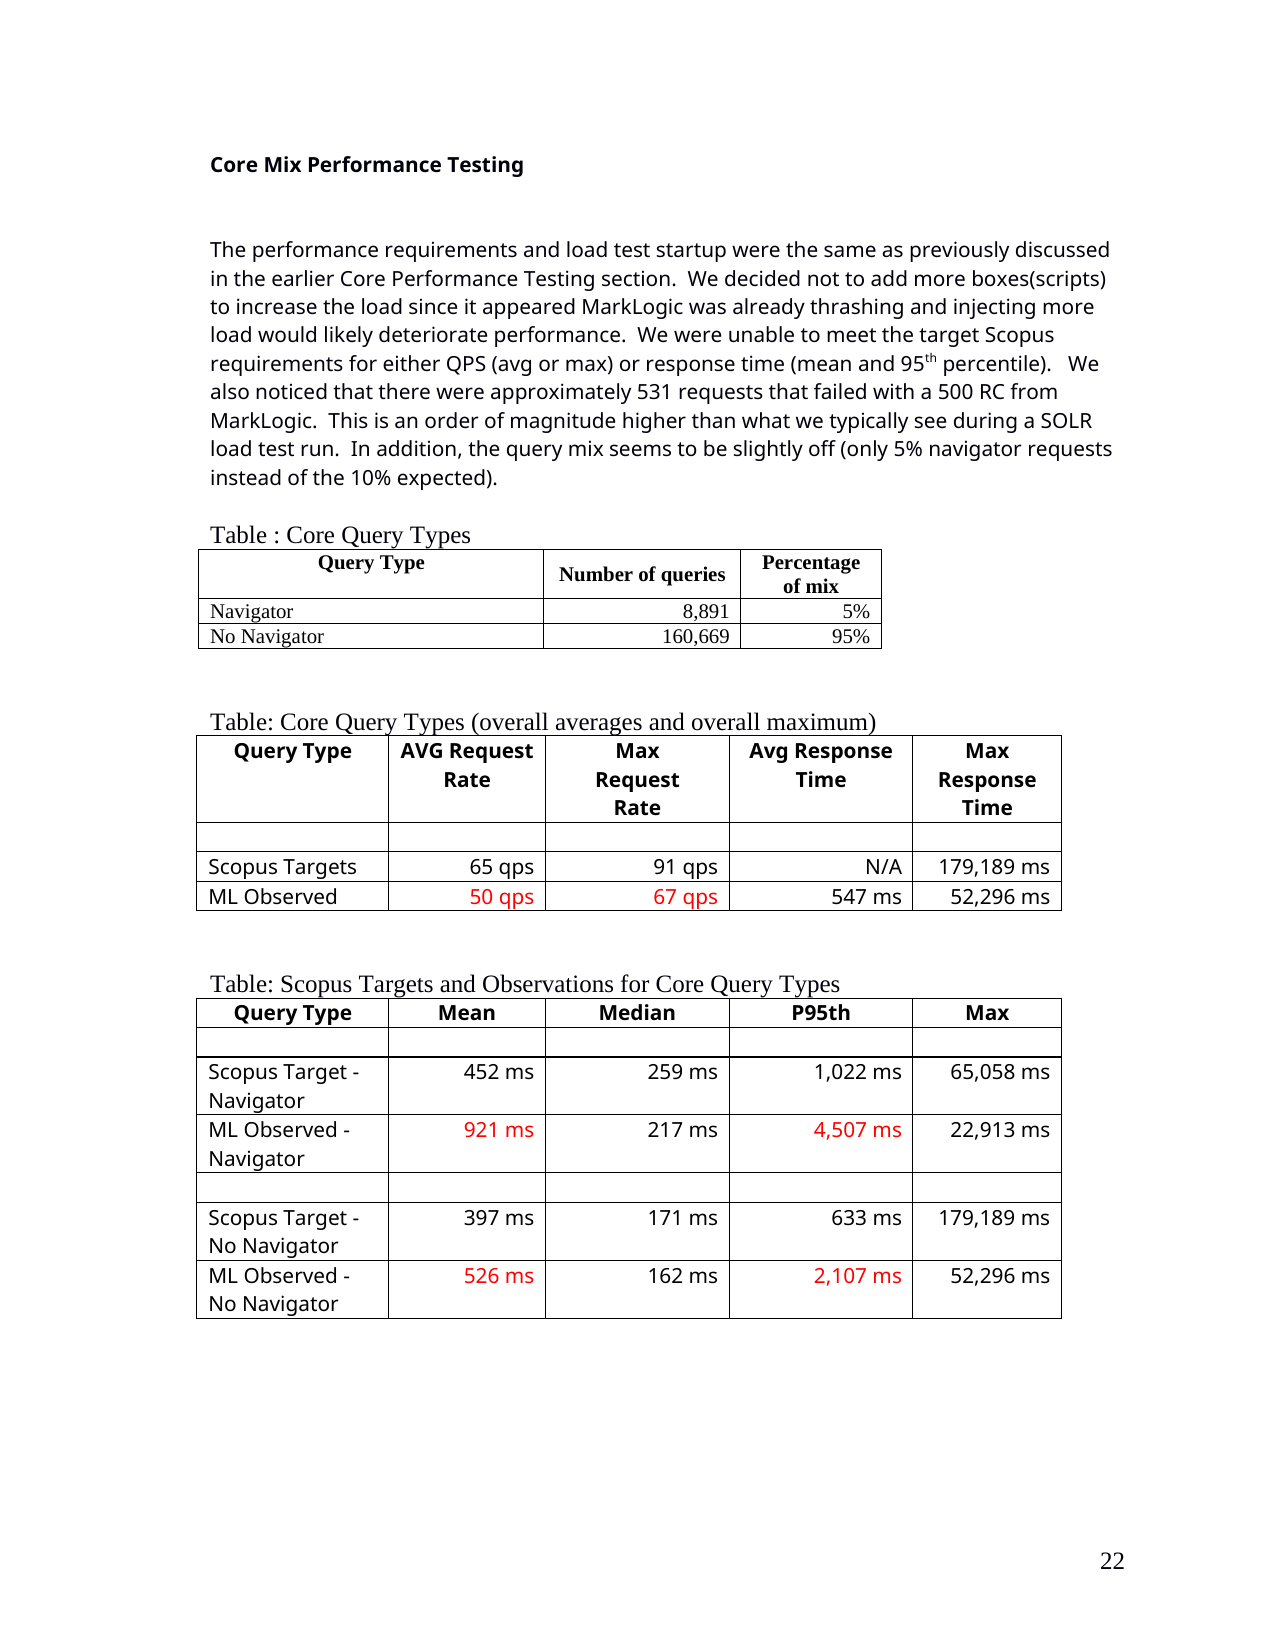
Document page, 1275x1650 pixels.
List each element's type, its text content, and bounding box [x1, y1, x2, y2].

table_cell [546, 823, 729, 851]
table_cell 8,891 [544, 599, 740, 623]
text Table : Core Query Types [210, 520, 1125, 549]
table_cell 397 ms [389, 1203, 545, 1260]
table_cell 22,913 ms [913, 1115, 1061, 1172]
table_cell Scopus Target - Navigator [197, 1058, 388, 1114]
table_cell [730, 1173, 912, 1202]
table_header P95th [730, 999, 912, 1027]
table_cell 171 ms [546, 1203, 729, 1260]
table_cell 2,107 ms [730, 1261, 912, 1318]
table_header Percentage of mix [741, 550, 881, 598]
table_cell [730, 1028, 912, 1056]
table_header Number of queries [544, 550, 740, 598]
table_header Query Type [197, 736, 388, 822]
text Table: Core Query Types (overall averages and overall maximum) [210, 707, 1125, 735]
table_cell ML Observed - Navigator [197, 1115, 388, 1172]
table_cell 526 ms [389, 1261, 545, 1318]
table_header Mean [389, 999, 545, 1027]
table_cell 65,058 ms [913, 1058, 1061, 1114]
text Table: Scopus Targets and Observations for Core Query Types [210, 969, 1125, 997]
table_cell 95% [741, 624, 881, 648]
table_cell 160,669 [544, 624, 740, 648]
table_header AVG Request Rate [389, 736, 545, 822]
table_cell 162 ms [546, 1261, 729, 1318]
table_cell 5% [741, 599, 881, 623]
table_cell [546, 1028, 729, 1056]
table_cell 547 ms [730, 882, 912, 910]
table_cell [546, 1173, 729, 1202]
table_cell No Navigator [199, 624, 543, 648]
table_cell 52,296 ms [913, 1261, 1061, 1318]
table_cell 52,296 ms [913, 882, 1061, 910]
table_cell [913, 823, 1061, 851]
table_cell 65 qps [389, 852, 545, 881]
table_header Max Request Rate [546, 736, 729, 822]
table_cell [913, 1028, 1061, 1056]
table_cell [197, 1028, 388, 1056]
table_cell N/A [730, 852, 912, 881]
table_cell 91 qps [546, 852, 729, 881]
table_cell ML Observed [197, 882, 388, 910]
table_header Query Type [199, 550, 543, 598]
text The performance requirements and load test startup were the same as previously discussed in the earlier Core Performance Testing section. We decided not to add more boxes(scripts) to increase the load since it appeared MarkLogic was already thrashing and injecting more load would likely deteriorate performance. We were unable to meet the target Scopus requirements for either QPS (avg or max) or response time (mean and 95th percentile). We also noticed that there were approximately 531 requests that failed with a 500 RC from MarkLogic. This is an order of magnitude higher than what we typically see during a SOLR load test run. In addition, the query mix seems to be slightly off (only 5% navigator requests instead of the 10% expected). [210, 235, 1125, 491]
table_cell [913, 1173, 1061, 1202]
text Core Mix Performance Testing [210, 150, 1125, 178]
table_header Median [546, 999, 729, 1027]
table_cell 259 ms [546, 1058, 729, 1114]
table_cell 4,507 ms [730, 1115, 912, 1172]
table_cell [197, 823, 388, 851]
table_cell 67 qps [546, 882, 729, 910]
table_cell 217 ms [546, 1115, 729, 1172]
table_cell ML Observed - No Navigator [197, 1261, 388, 1318]
table_cell 1,022 ms [730, 1058, 912, 1114]
table_cell Scopus Target - No Navigator [197, 1203, 388, 1260]
table_cell 452 ms [389, 1058, 545, 1114]
table_cell [389, 1173, 545, 1202]
table_cell [730, 823, 912, 851]
table_cell Navigator [199, 599, 543, 623]
table_header Query Type [197, 999, 388, 1027]
table_header Max [913, 999, 1061, 1027]
table_cell Scopus Targets [197, 852, 388, 881]
table_cell [197, 1173, 388, 1202]
table_cell 50 qps [389, 882, 545, 910]
table_cell [389, 1028, 545, 1056]
table_cell 921 ms [389, 1115, 545, 1172]
table_cell [389, 823, 545, 851]
table_header Avg Response Time [730, 736, 912, 822]
table_cell 179,189 ms [913, 1203, 1061, 1260]
table_cell 179,189 ms [913, 852, 1061, 881]
table_cell 633 ms [730, 1203, 912, 1260]
table_header Max Response Time [913, 736, 1061, 822]
